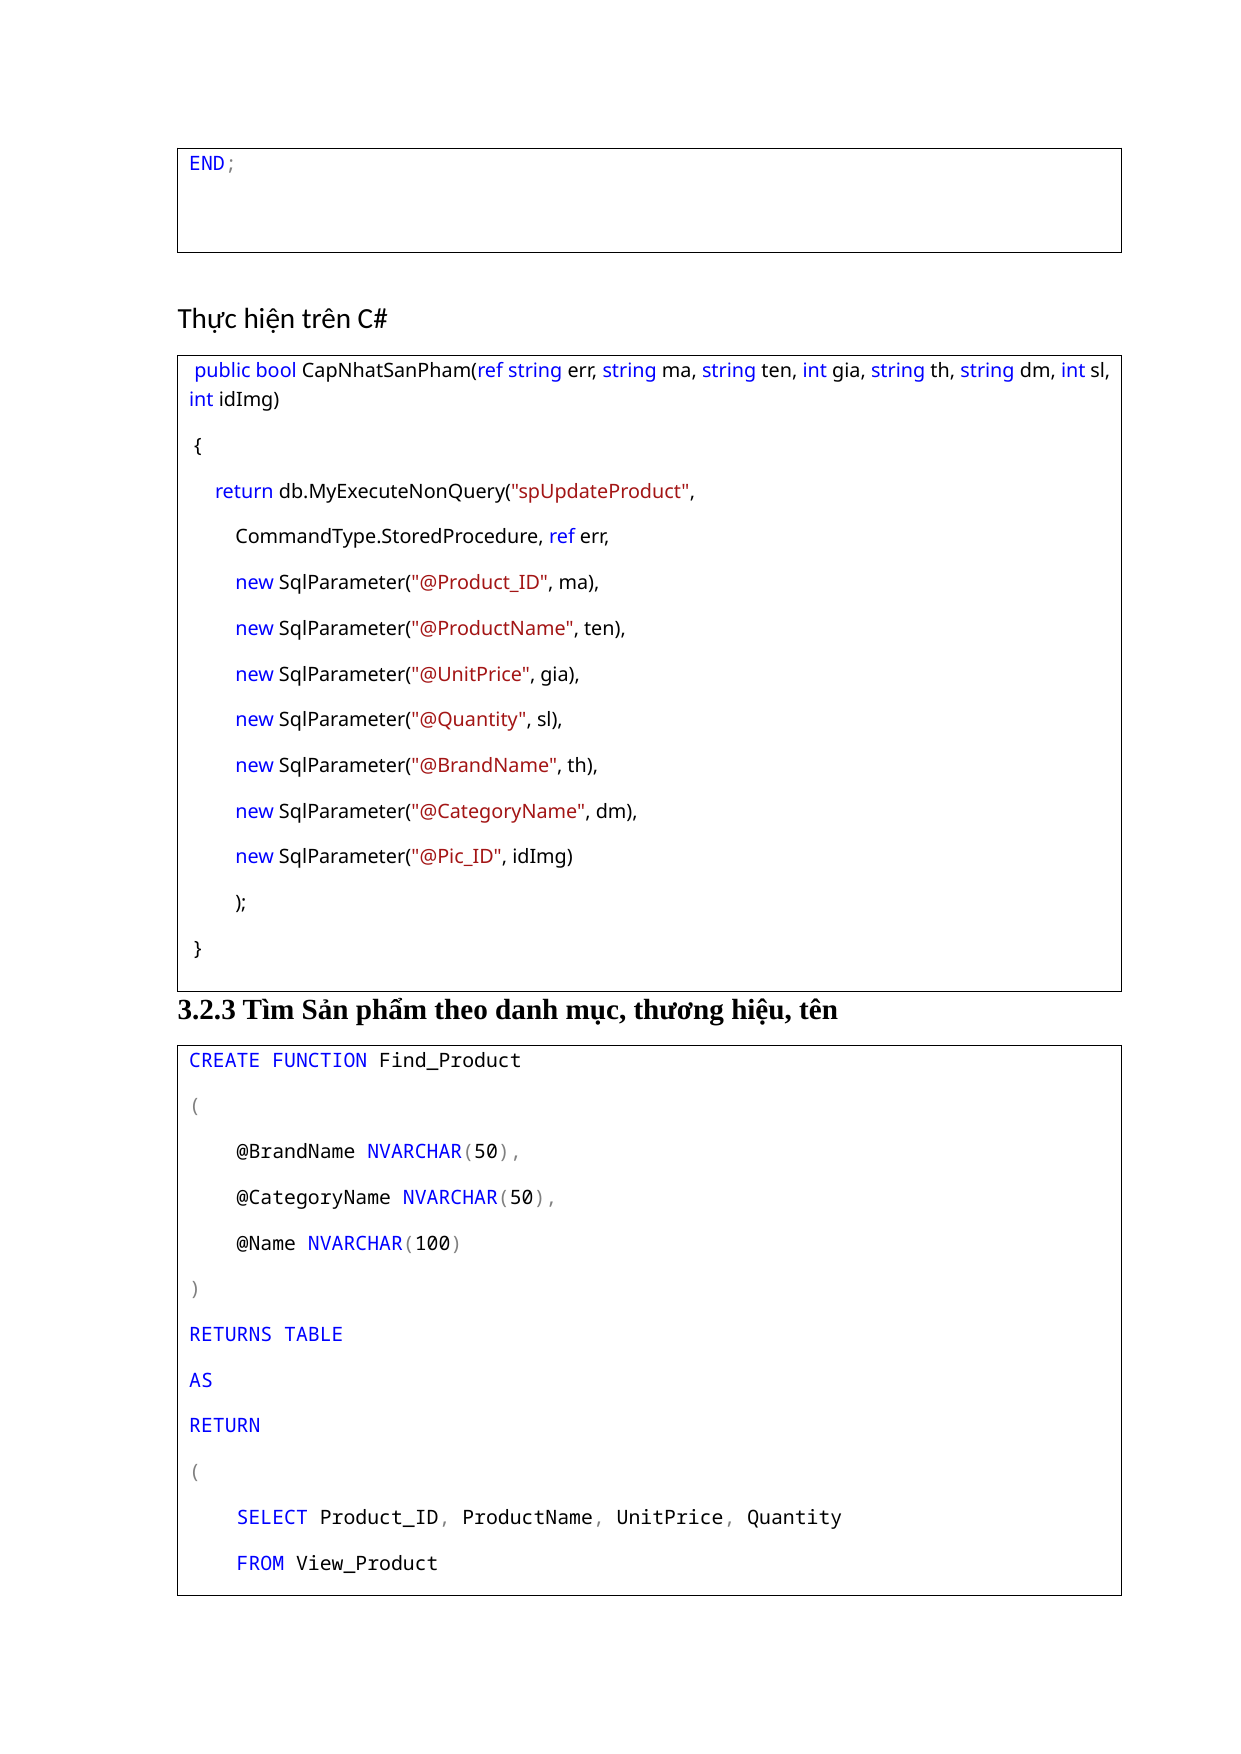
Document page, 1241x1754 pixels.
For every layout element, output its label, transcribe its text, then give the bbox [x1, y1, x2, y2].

text Thực hiện trên C# [177, 300, 1122, 336]
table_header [178, 149, 1121, 252]
table_header public bool CapNhatSanPham(ref string err, string ma, string ten, int gia, string th, string dm, int sl, int idImg) { return db.MyExecuteNonQuery("spUpdateProduct", CommandType.StoredProcedure, ref err, new SqlParameter("@Product_ID", ma), new SqlParameter("@ProductName", ten), new SqlParameter("@UnitPrice", gia), new SqlParameter("@Quantity", sl), new SqlParameter("@BrandName", th), new SqlParameter("@CategoryName", dm), new SqlParameter("@Pic_ID", idImg) ); } [178, 356, 1121, 991]
text 3.2.3 Tìm Sản phẩm theo danh mục, thương hiệu, tên [177, 992, 1122, 1026]
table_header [178, 1046, 1121, 1594]
